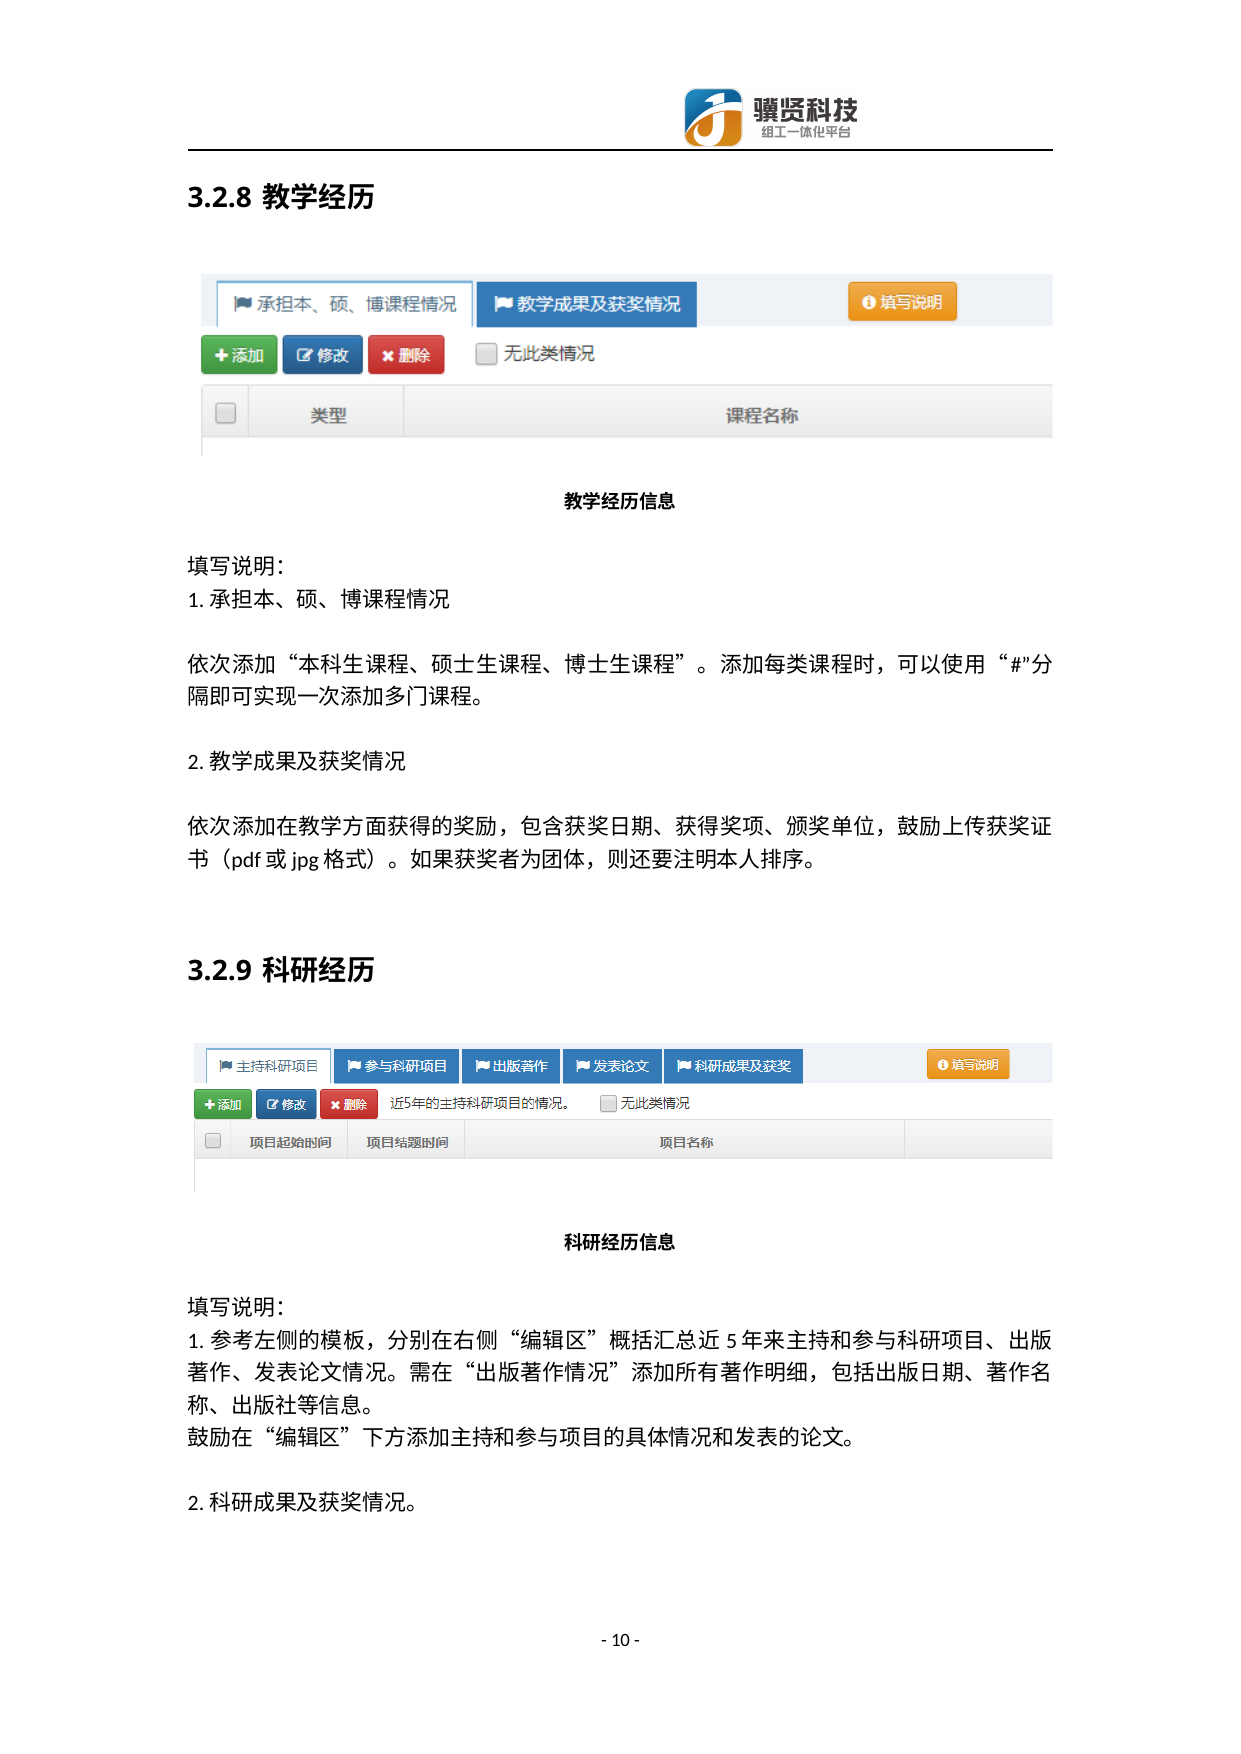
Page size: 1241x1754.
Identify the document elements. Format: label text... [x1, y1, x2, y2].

text 填写说明： [187, 1290, 1053, 1322]
text 科研经历信息 [187, 1225, 1053, 1257]
text 依次添加“本科生课程、硕士生课程、博士生课程”。添加每类课程时，可以使用“#”分隔即可实现一次添加多门课程。 [187, 646, 1053, 711]
subtitle 科研经历 [187, 936, 1053, 1001]
text 教学经历信息 [187, 484, 1053, 516]
text 1. 参考左侧的模板，分别在右侧“编辑区”概括汇总近5年来主持和参与科研项目、出版著作、发表论文情况。需在“出版著作情况”添加所有著作明细，包括出版日期、著作名称、出版社等信息。 [187, 1322, 1053, 1420]
picture [187, 256, 1053, 456]
text 1. 承担本、硕、博课程情况 [187, 581, 1053, 614]
text 2. 教学成果及获奖情况 [187, 744, 1053, 776]
text 填写说明： [187, 549, 1053, 581]
picture [187, 1029, 1053, 1193]
text 依次添加在教学方面获得的奖励，包含获奖日期、获得奖项、颁奖单位，鼓励上传获奖证书（pdf或jpg格式）。如果获奖者为团体，则还要注明本人排序。 [187, 809, 1053, 874]
text 鼓励在“编辑区”下方添加主持和参与项目的具体情况和发表的论文。 [187, 1420, 1053, 1452]
picture [684, 88, 857, 147]
subtitle 教学经历 [187, 162, 1053, 227]
text 2. 科研成果及获奖情况。 [187, 1485, 1053, 1517]
